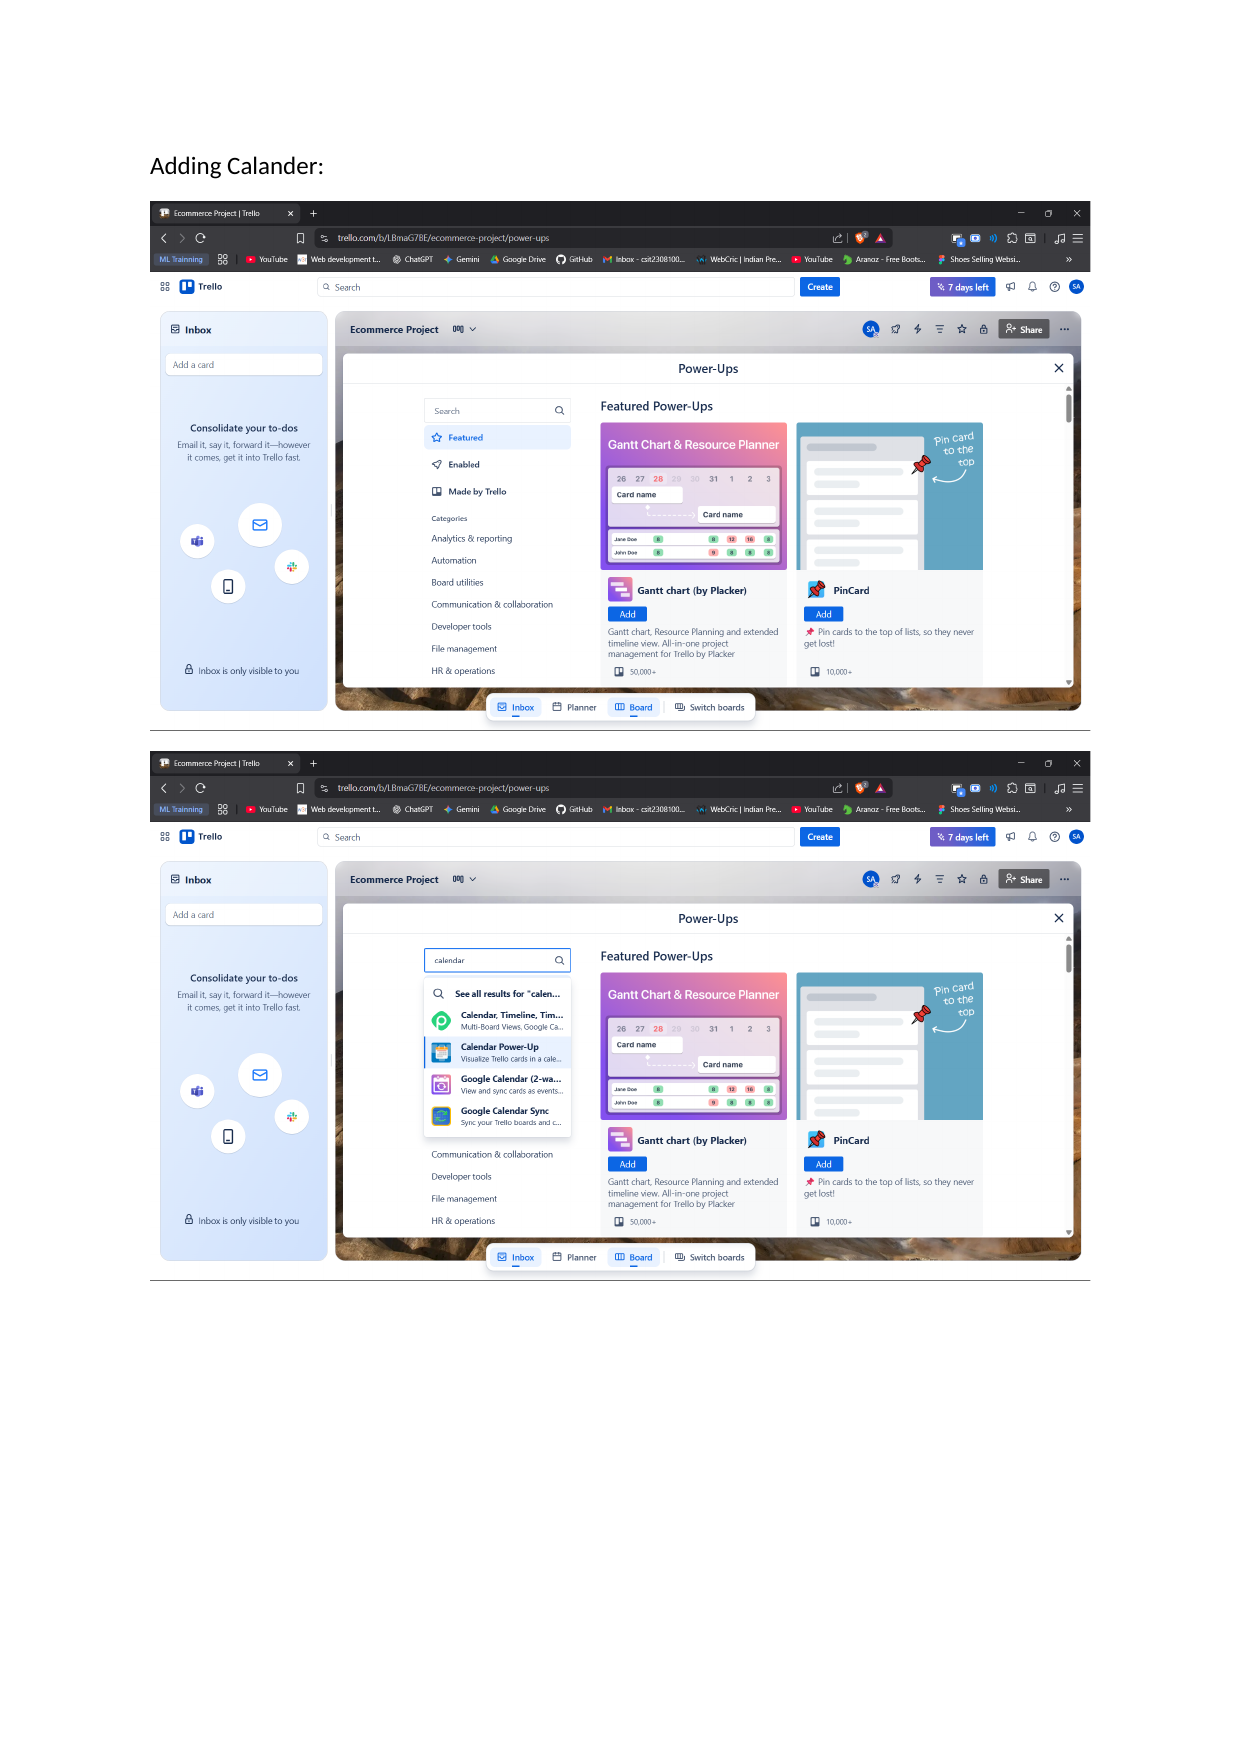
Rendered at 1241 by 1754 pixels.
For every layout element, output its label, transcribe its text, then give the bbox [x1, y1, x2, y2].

picture [150, 201, 1091, 731]
text Adding Calander: [150, 150, 1090, 181]
picture [150, 751, 1091, 1281]
